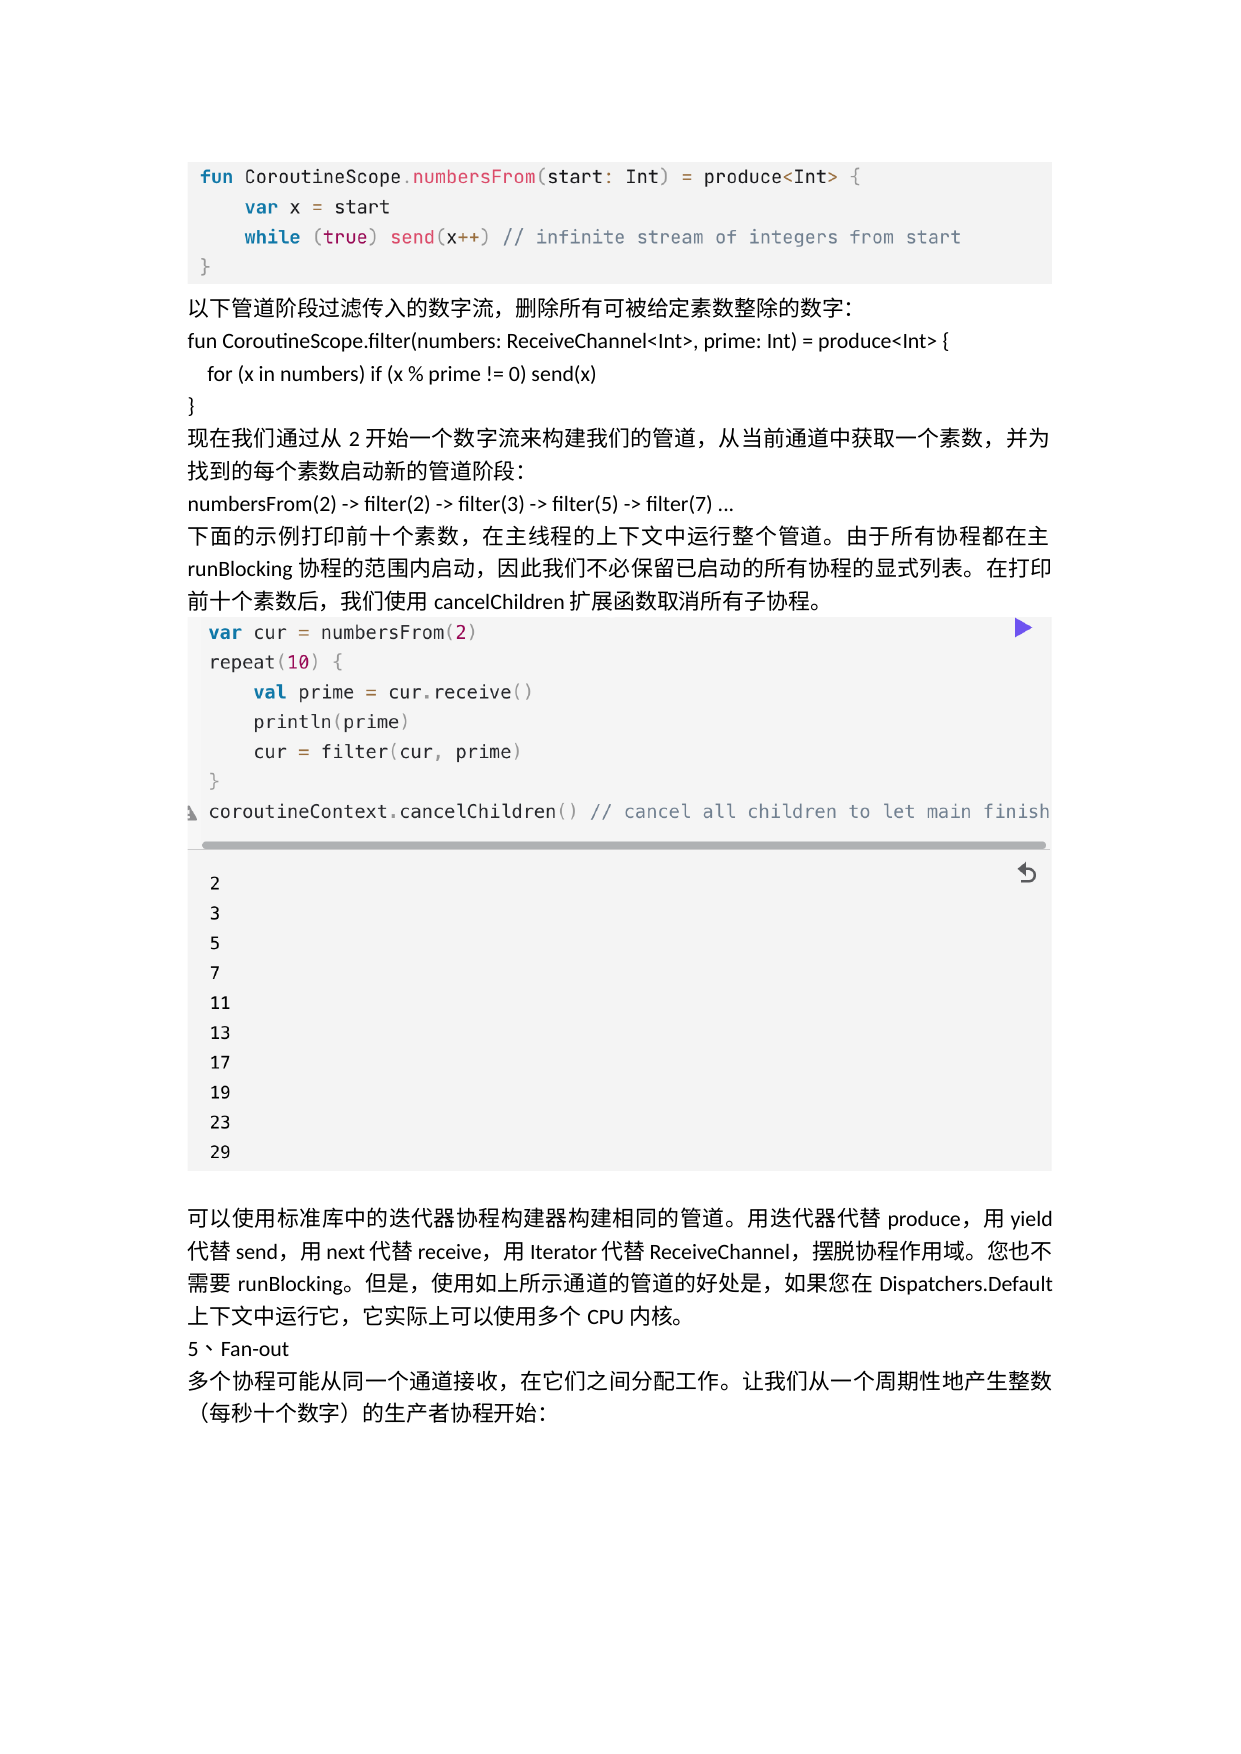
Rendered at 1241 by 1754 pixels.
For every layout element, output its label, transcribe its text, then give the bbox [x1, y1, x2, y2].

list 下面的示例打印前十个素数，在主线程的上下文中运行整个管道。由于所有协程都在主 runBlocking 协程的范围内启动，因此我们不必保留已启动的所有协程的显式列表。在打印前十个素数后，我们使用 cancelChildren 扩展函数取消所有子协程。 [187, 519, 1053, 617]
list } [187, 389, 1053, 422]
list Fan-out [187, 1332, 1053, 1364]
list numbersFrom(2) -> filter(2) -> filter(3) -> filter(5) -> filter(7) ... [187, 487, 1053, 519]
list fun CoroutineScope.filter(numbers: ReceiveChannel<Int>, prime: Int) = produce<Int> { [187, 324, 1053, 357]
list for (x in numbers) if (x % prime != 0) send(x) [187, 357, 1053, 389]
list 多个协程可能从同一个通道接收，在它们之间分配工作。让我们从一个周期性地产生整数（每秒十个数字）的生产者协程开始： [187, 1364, 1053, 1429]
picture [187, 617, 1052, 1171]
picture [187, 162, 1052, 284]
list 可以使用标准库中的迭代器协程构建器构建相同的管道。用迭代器代替produce，用yield代替send，用next代替receive，用Iterator代替ReceiveChannel，摆脱协程作用域。您也不需要 runBlocking。但是，使用如上所示通道的管道的好处是，如果您在 Dispatchers.Default 上下文中运行它，它实际上可以使用多个 CPU 内核。 [187, 1202, 1053, 1332]
list 以下管道阶段过滤传入的数字流，删除所有可被给定素数整除的数字： [187, 292, 1053, 324]
list 现在我们通过从 2 开始一个数字流来构建我们的管道，从当前通道中获取一个素数，并为找到的每个素数启动新的管道阶段： [187, 422, 1053, 487]
